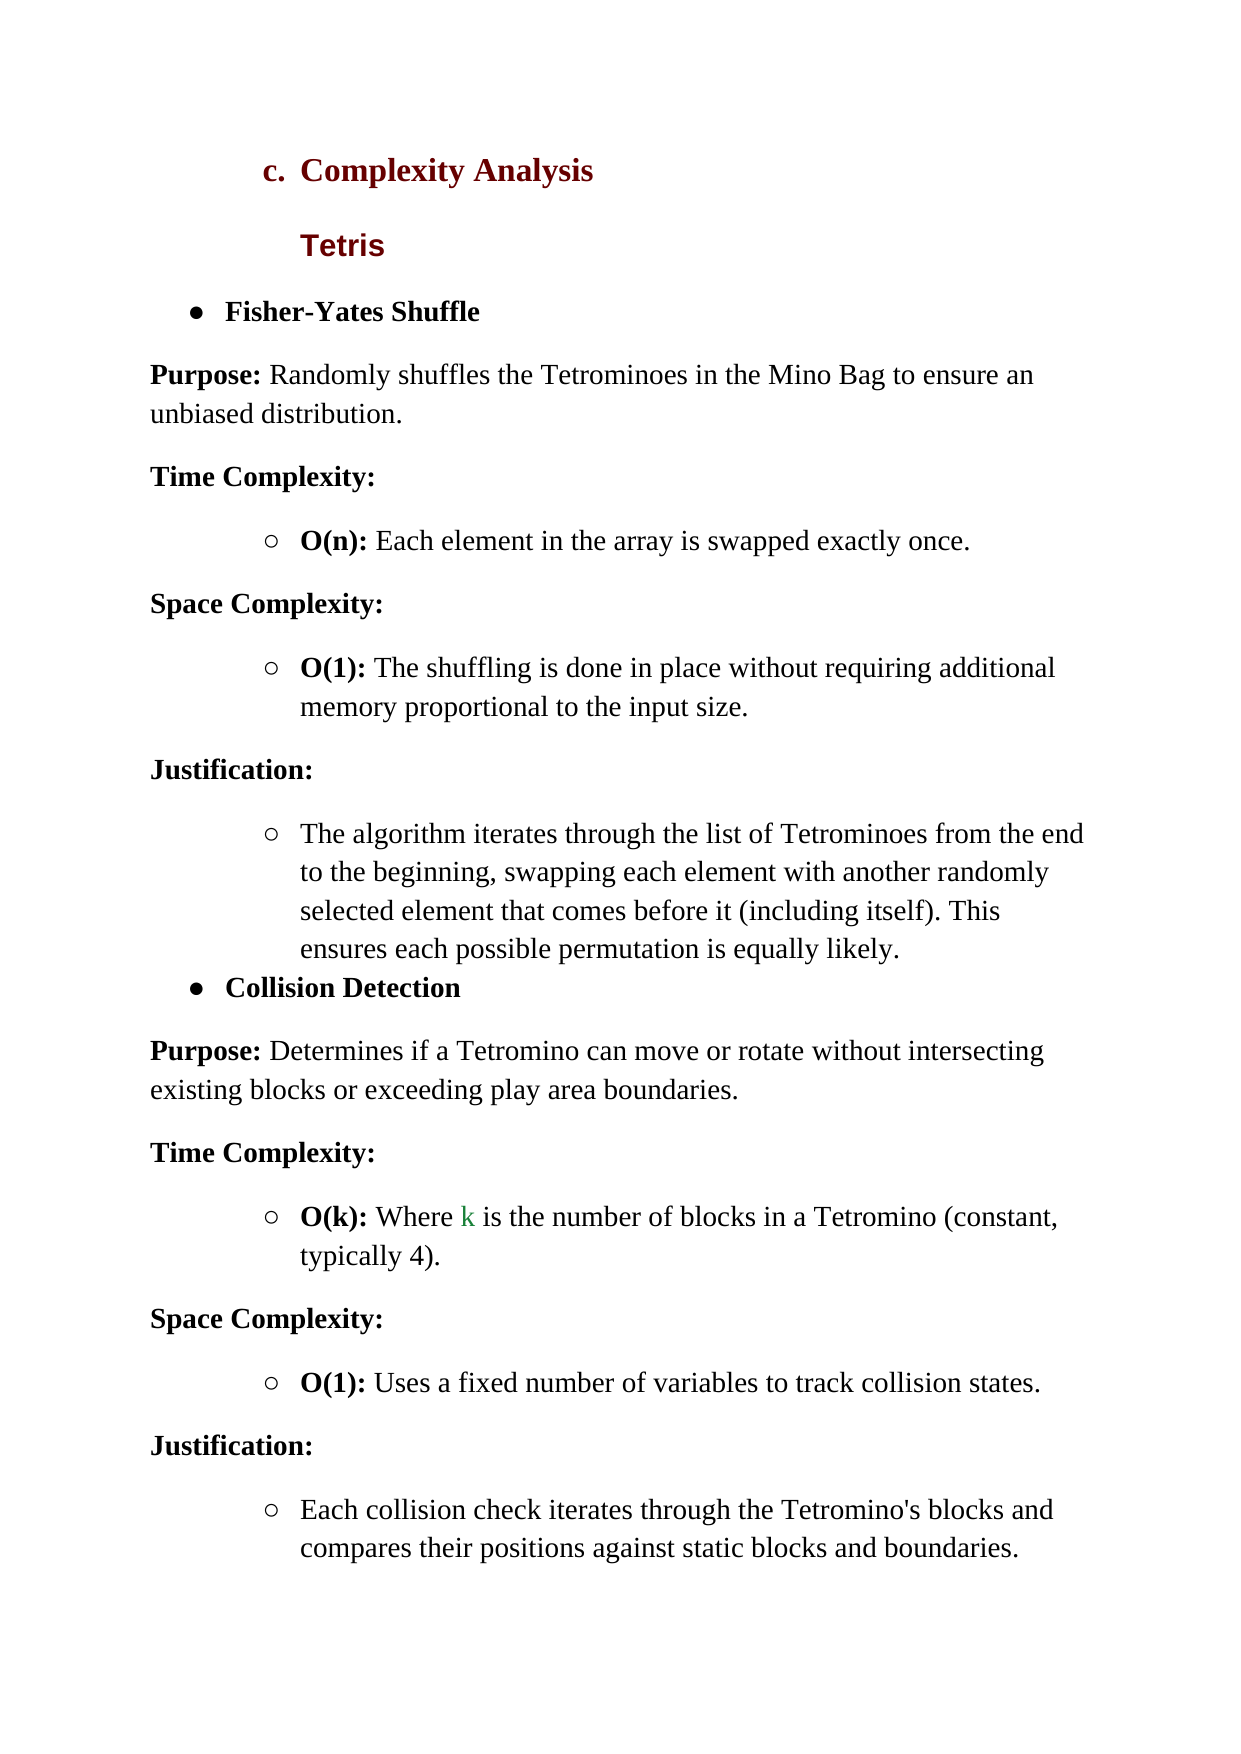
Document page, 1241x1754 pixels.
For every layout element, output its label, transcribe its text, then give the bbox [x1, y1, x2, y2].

list The algorithm iterates through the list of Tetrominoes from the end to the beginning, swapping each element with another randomly selected element that comes before it (including itself). This ensures each possible permutation is equally likely. [262, 816, 1090, 965]
list O(1): The shuffling is done in place without requiring additional memory proportional to the input size. [262, 650, 1090, 722]
subtitle Tetris [300, 227, 1090, 263]
text Space Complexity: [150, 1301, 1090, 1335]
subtitle Complexity Analysis [262, 150, 1090, 188]
text Justification: [150, 1428, 1090, 1462]
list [262, 1492, 1090, 1564]
text Purpose: Determines if a Tetromino can move or rotate without intersecting existing blocks or exceeding play area boundaries. [150, 1033, 1090, 1106]
list O(1): Uses a fixed number of variables to track collision states. [262, 1365, 1090, 1398]
text Time Complexity: [150, 1136, 1090, 1169]
subtitle Collision Detection [187, 970, 1090, 1003]
subtitle Fisher-Yates Shuffle [187, 294, 1090, 327]
list O(k): Where k is the number of blocks in a Tetromino (constant, typically 4). [262, 1199, 1090, 1271]
text Time Complexity: [150, 459, 1090, 493]
list O(n): Each element in the array is swapped exactly once. [262, 523, 1090, 556]
text Purpose: Randomly shuffles the Tetrominoes in the Mino Bag to ensure an unbiased distribution. [150, 357, 1090, 429]
text Justification: [150, 752, 1090, 786]
text Space Complexity: [150, 586, 1090, 620]
